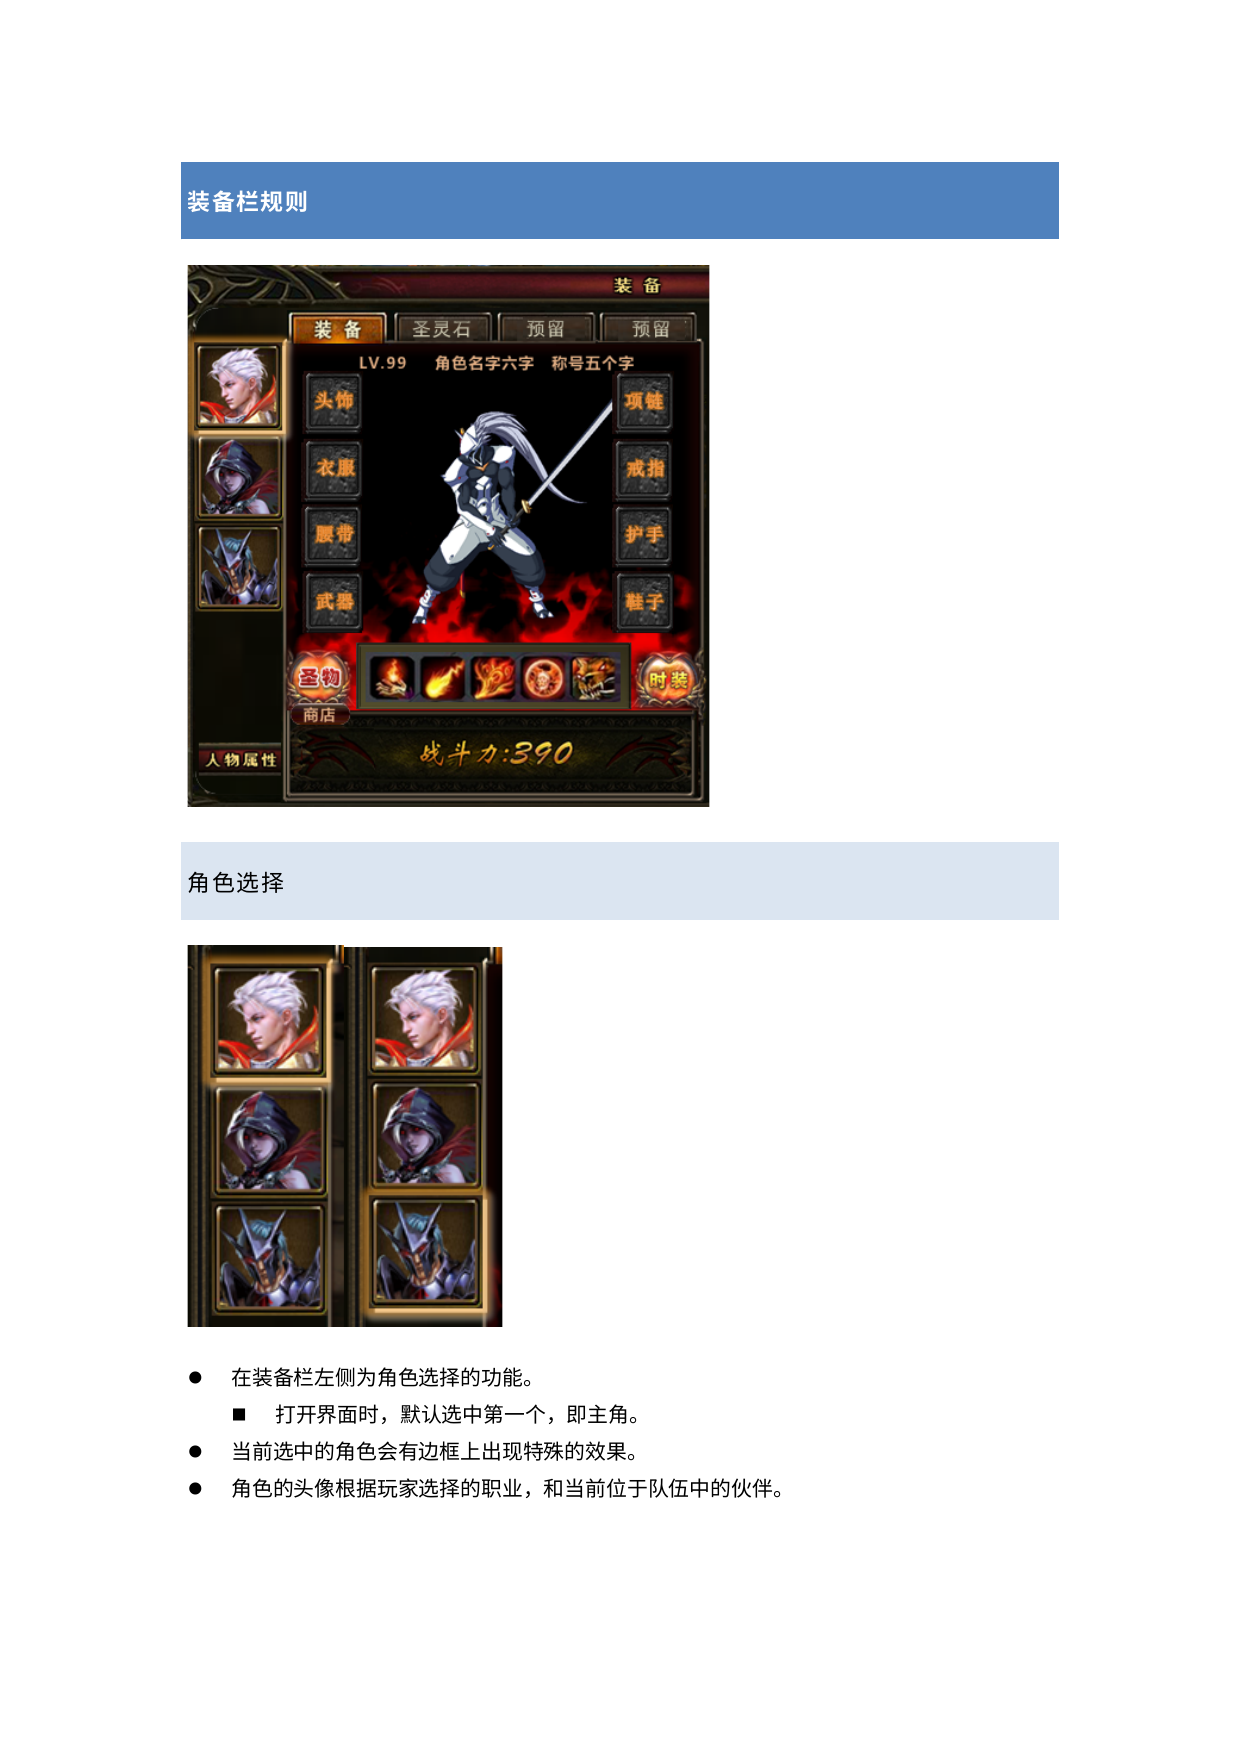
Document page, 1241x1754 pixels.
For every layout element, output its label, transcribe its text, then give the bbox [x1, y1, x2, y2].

list 打开界面时，默认选中第一个，即主角。 [231, 1397, 1053, 1429]
picture [187, 945, 503, 1327]
list 当前选中的角色会有边框上出现特殊的效果。 [187, 1434, 1053, 1467]
list 角色的头像根据玩家选择的职业，和当前位于队伍中的伙伴。 [187, 1471, 1053, 1503]
subtitle 装备栏规则 [188, 168, 1053, 233]
picture [187, 265, 710, 807]
list 在装备栏左侧为角色选择的功能。 [187, 1360, 1053, 1393]
subtitle 角色选择 [188, 849, 1053, 913]
